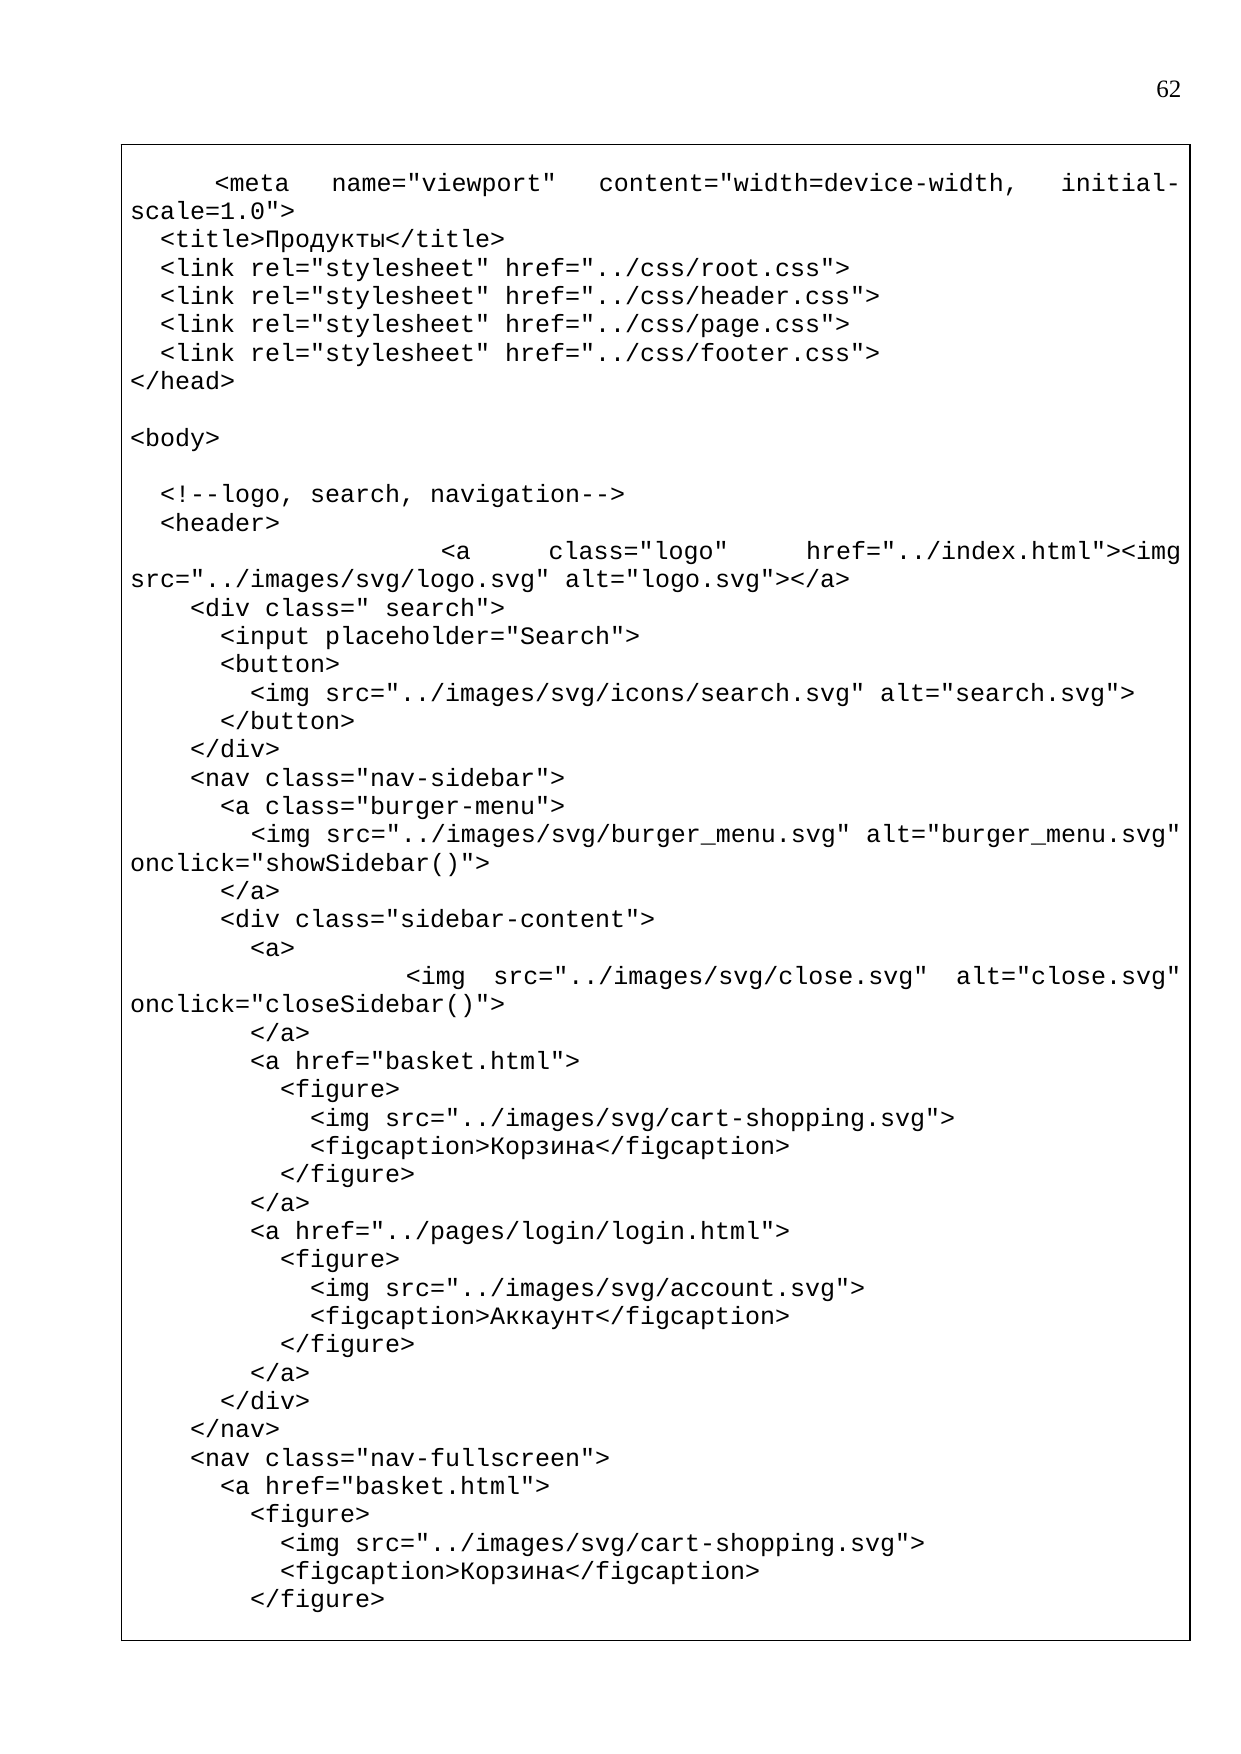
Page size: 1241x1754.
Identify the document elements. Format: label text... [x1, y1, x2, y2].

text <nav class="nav-fullscreen"> [130, 1445, 1181, 1473]
text <figure> [130, 1077, 1181, 1105]
text </nav> [130, 1417, 1181, 1445]
text <!--logo, search, navigation--> [130, 482, 1181, 510]
text <img src="../images/svg/close.svg" alt="close.svg" onclick="closeSidebar()"> [130, 963, 1181, 1020]
text <nav class="nav-sidebar"> [130, 765, 1181, 793]
text <a class="burger-menu"> [130, 793, 1181, 822]
text <figcaption>Аккаунт</figcaption> [130, 1303, 1181, 1332]
text </button> [130, 708, 1181, 737]
text <input placeholder="Search"> [130, 623, 1181, 652]
text <img src="../images/svg/cart-shopping.svg"> [130, 1105, 1181, 1133]
text <img src="../images/svg/burger_menu.svg" alt="burger_menu.svg" onclick="showSidebar()"> [130, 822, 1181, 878]
text </figure> [122, 1561, 1189, 1640]
text </a> [130, 878, 1181, 907]
text <meta name="viewport" content="width=device-width, initial-scale=1.0"> [122, 145, 1189, 227]
text <figure> [130, 1502, 1181, 1530]
text <body> [130, 425, 1181, 453]
text <link rel="stylesheet" href="../css/header.css"> [130, 283, 1181, 312]
text <img src="../images/svg/icons/search.svg" alt="search.svg"> [130, 680, 1181, 708]
text </div> [130, 737, 1181, 765]
text </a> [130, 1360, 1181, 1388]
text <div class="sidebar-content"> [130, 907, 1181, 935]
text </head> [130, 368, 1181, 397]
text </div> [130, 1388, 1181, 1417]
text <link rel="stylesheet" href="../css/footer.css"> [130, 340, 1181, 368]
text <link rel="stylesheet" href="../css/page.css"> [130, 312, 1181, 340]
text <img src="../images/svg/account.svg"> [130, 1275, 1181, 1303]
text <a href="basket.html"> [130, 1048, 1181, 1077]
text <figcaption>Корзина</figcaption> [130, 1133, 1181, 1162]
text <figure> [130, 1247, 1181, 1275]
text </a> [130, 1020, 1181, 1048]
text <link rel="stylesheet" href="../css/root.css"> [130, 255, 1181, 283]
text <header> [130, 510, 1181, 538]
text </figure> [130, 1332, 1181, 1360]
text <button> [130, 652, 1181, 680]
text <a> [130, 935, 1181, 963]
text <a href="../pages/login/login.html"> [130, 1218, 1181, 1247]
text <div class=" search"> [130, 595, 1181, 623]
text <a class="logo" href="../index.html"><img src="../images/svg/logo.svg" alt="logo.svg"></a> [130, 538, 1181, 595]
text </a> [130, 1190, 1181, 1218]
text </figure> [130, 1162, 1181, 1190]
text <title>Продукты</title> [130, 227, 1181, 255]
text <a href="basket.html"> [130, 1473, 1181, 1502]
text <img src="../images/svg/cart-shopping.svg"> [130, 1530, 1181, 1558]
